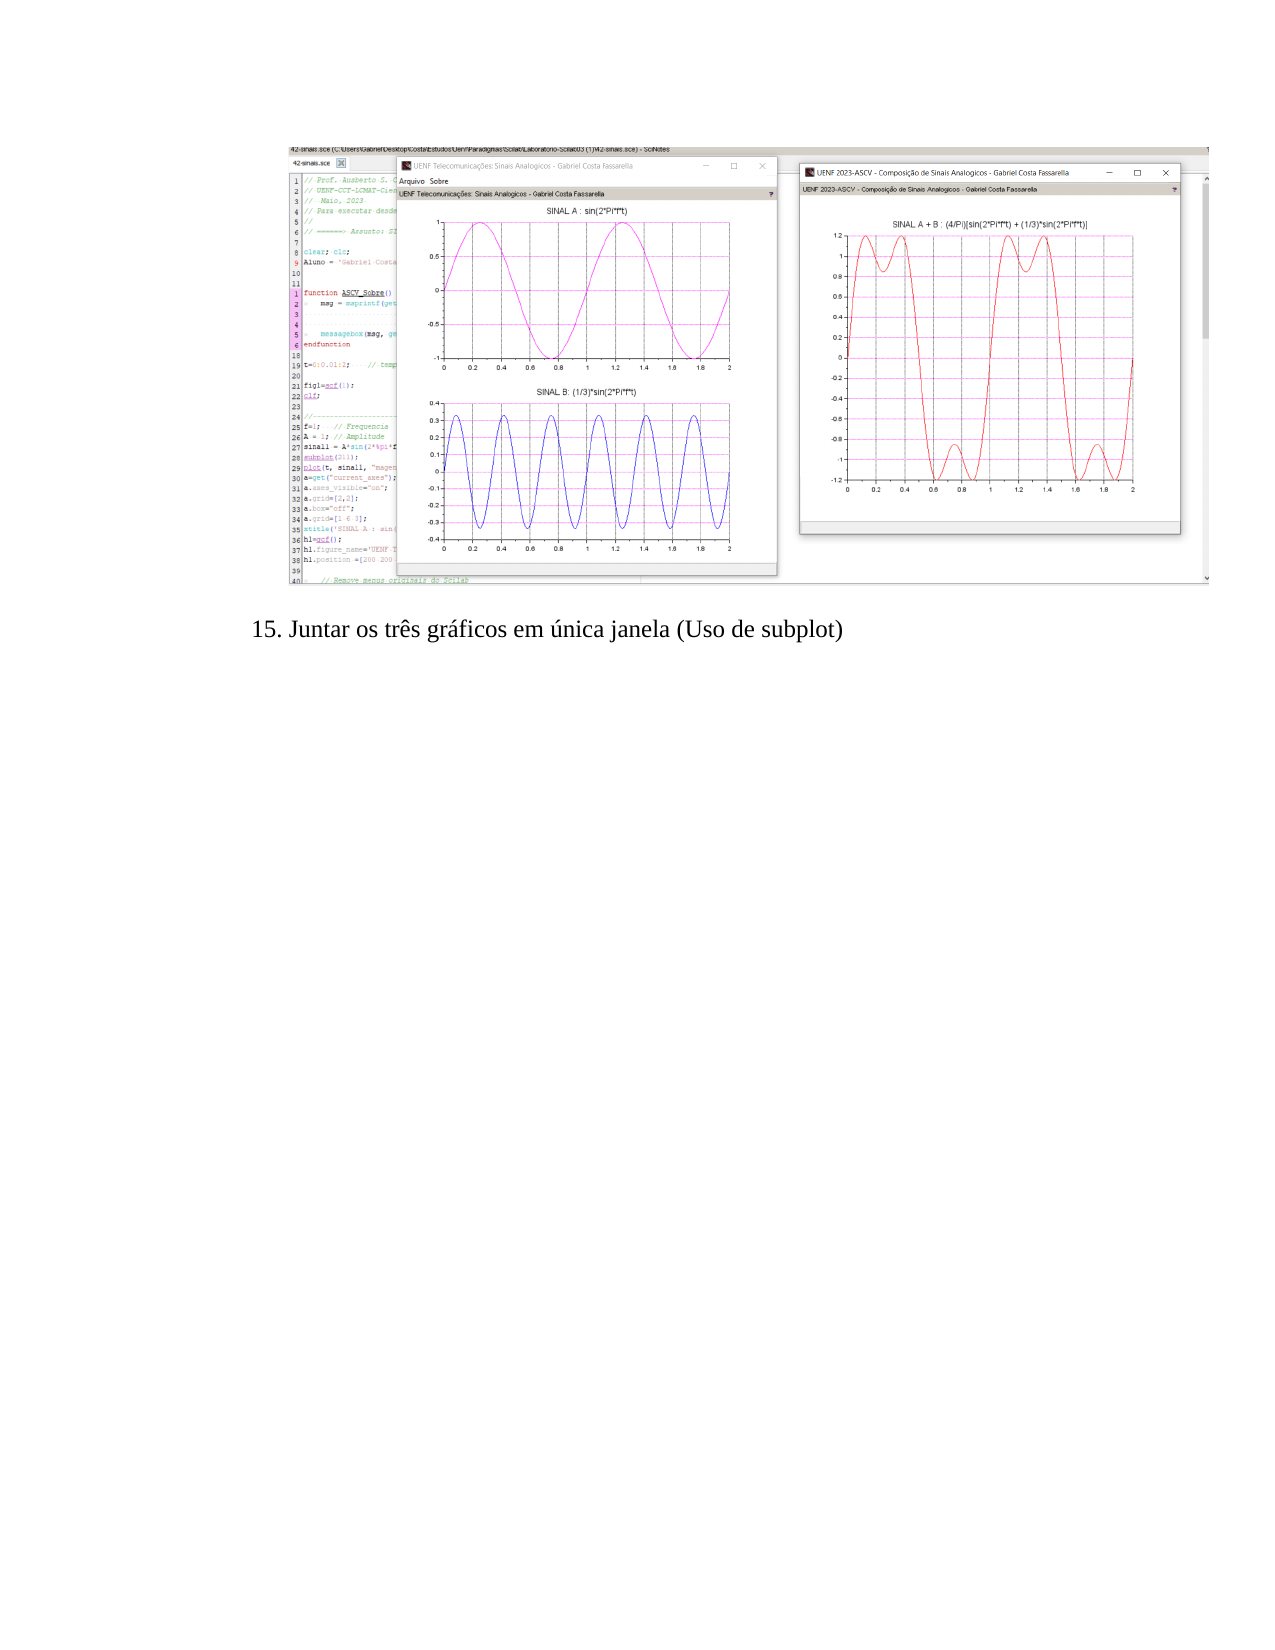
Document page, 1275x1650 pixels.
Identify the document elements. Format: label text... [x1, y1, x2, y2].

list Juntar os três gráficos em única janela (Uso de subplot) [251, 614, 1098, 643]
picture [288, 147, 1209, 586]
